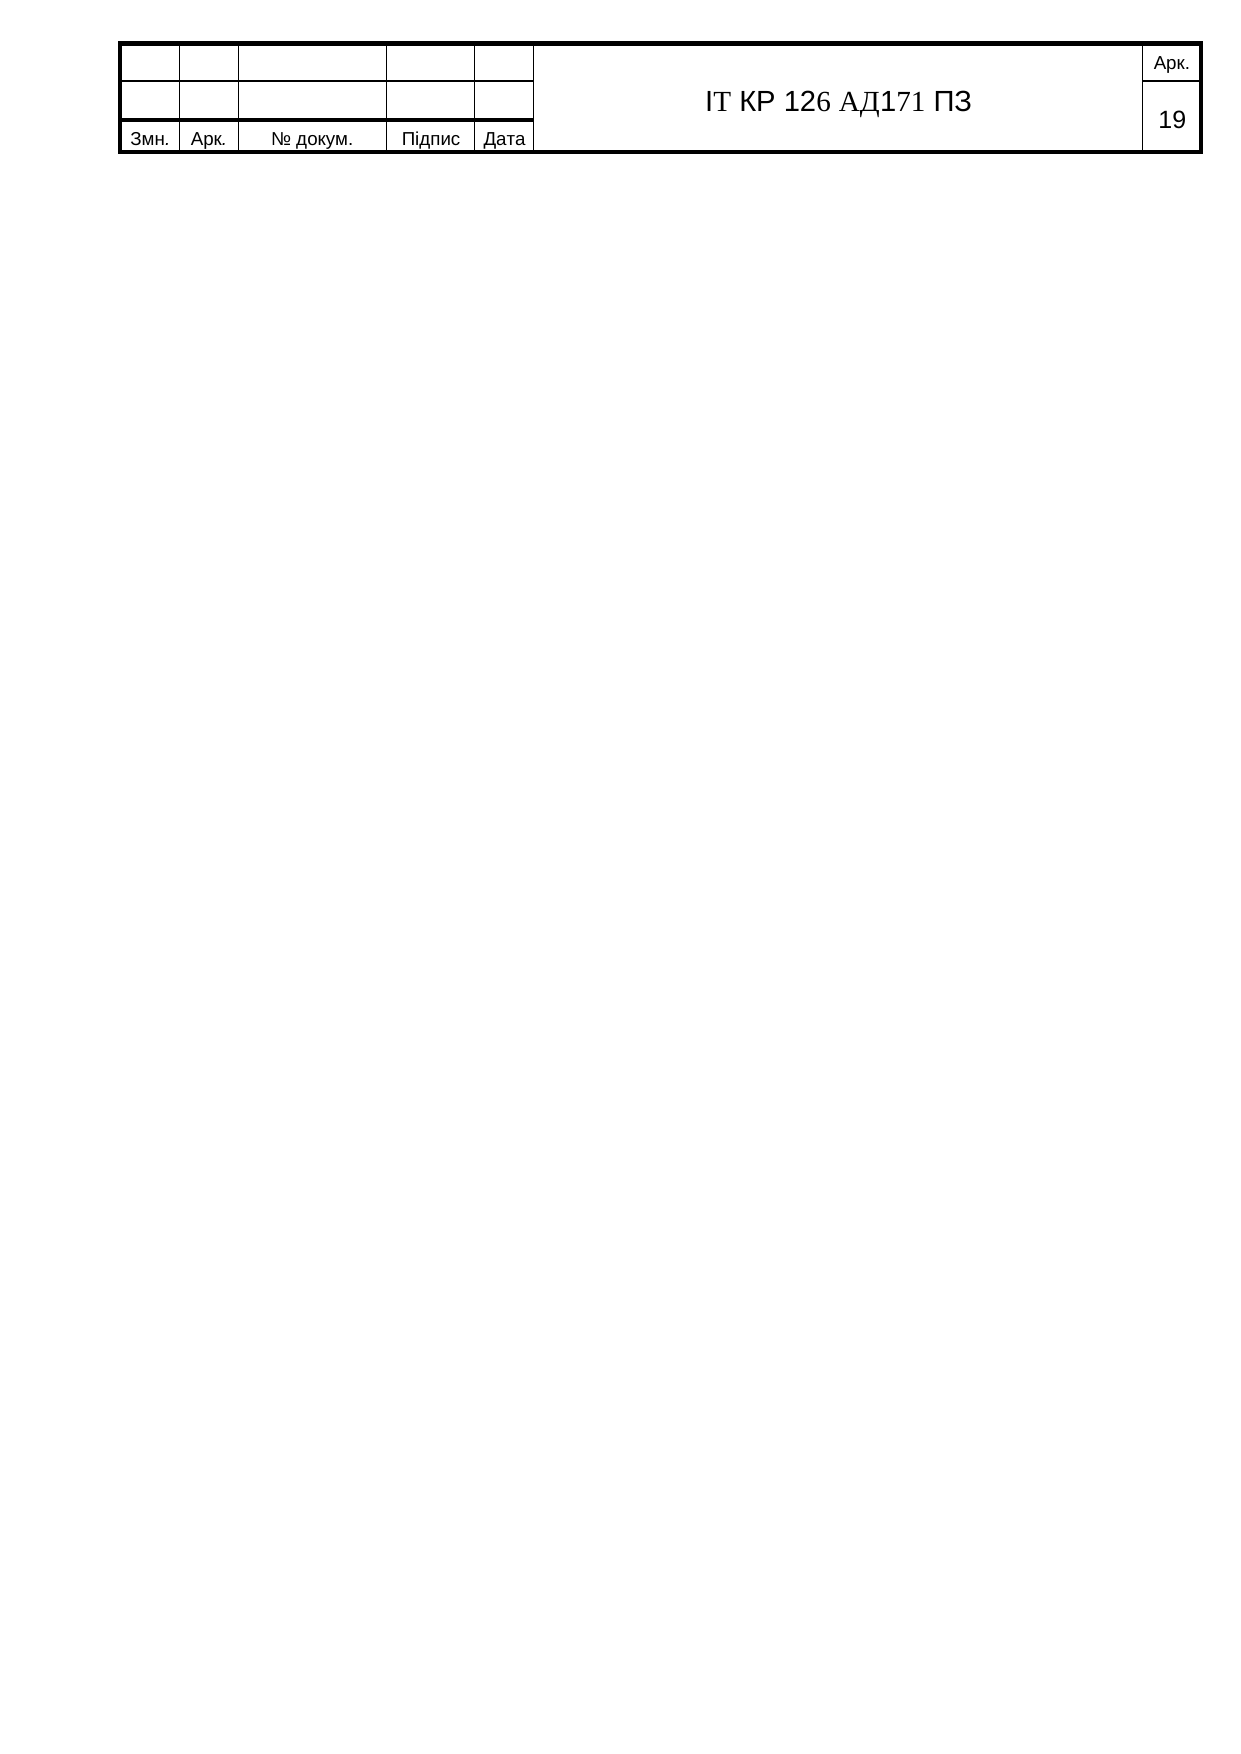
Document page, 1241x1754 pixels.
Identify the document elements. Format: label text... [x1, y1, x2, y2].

table_cell [122, 46, 179, 79]
table_cell № докум. [239, 122, 386, 149]
table_cell [475, 82, 533, 118]
table_cell [180, 46, 238, 79]
table_cell Змн. [122, 122, 179, 149]
table_cell [387, 46, 474, 79]
table_cell [239, 46, 386, 79]
table_cell Підпис [387, 122, 474, 149]
table_cell Арк. [1143, 46, 1199, 79]
table_cell [387, 82, 474, 118]
table_cell Дата [475, 122, 533, 149]
table_cell [180, 82, 238, 118]
table_cell [475, 46, 533, 79]
table_cell ІТ КР 126 АД171 ПЗ [534, 46, 1142, 149]
table_cell [239, 82, 386, 118]
table_cell 19 [1143, 82, 1199, 149]
table_cell Арк. [180, 122, 238, 149]
table_cell [122, 82, 179, 118]
